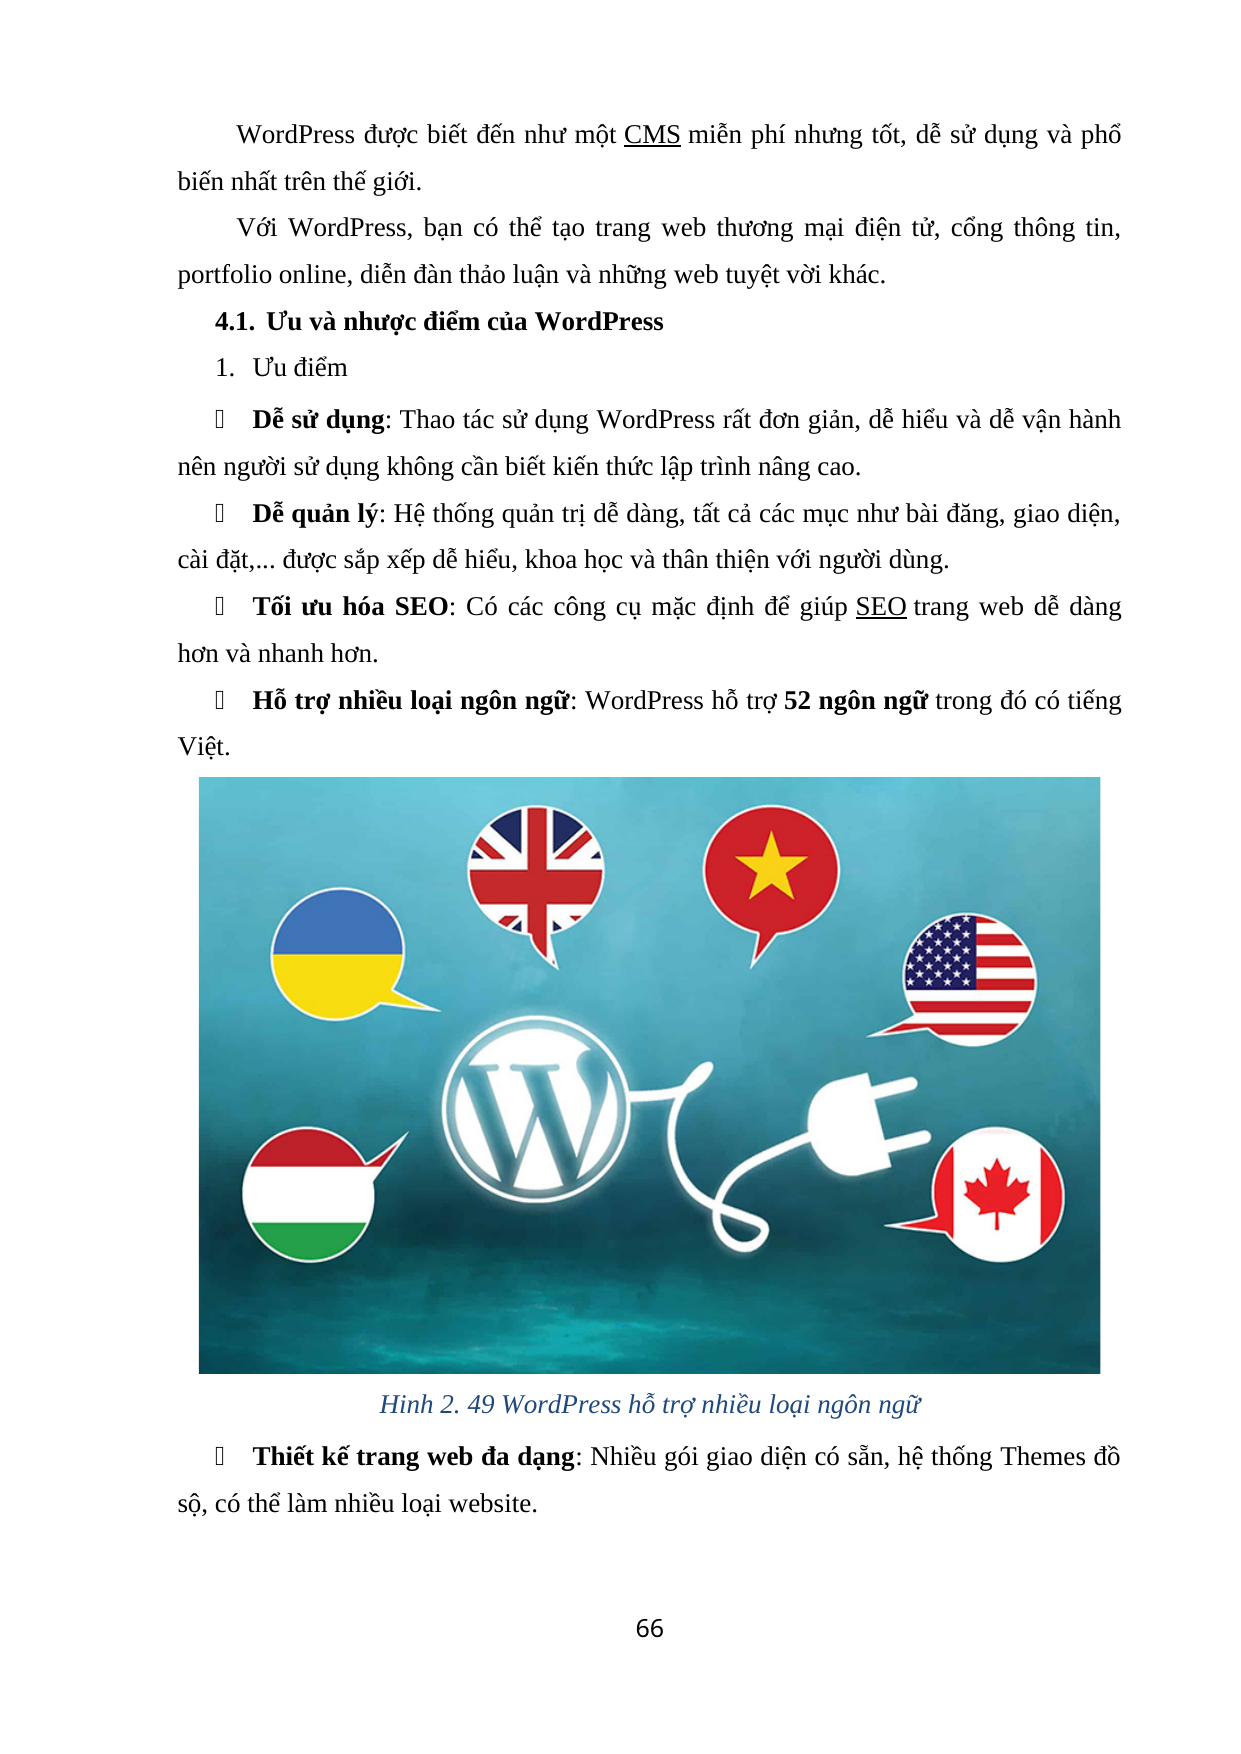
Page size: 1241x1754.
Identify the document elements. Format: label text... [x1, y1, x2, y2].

list Dễ sử dụng: Thao tác sử dụng WordPress rất đơn giản, dễ hiểu và dễ vận hành nên người sử dụng không cần biết kiến thức lập trình nâng cao. [177, 403, 1122, 481]
text Hinh 2. 49 WordPress hỗ trợ nhiều loại ngôn ngữ [177, 1388, 1122, 1419]
list Ưu điểm [215, 351, 1122, 383]
list Hỗ trợ nhiều loại ngôn ngữ: WordPress hỗ trợ 52 ngôn ngữ trong đó có tiếng Việt. [177, 684, 1122, 762]
list Thiết kế trang web đa dạng: Nhiều gói giao diện có sẵn, hệ thống Themes đồ sộ, có thể làm nhiều loại website. [177, 1440, 1122, 1518]
list Tối ưu hóa SEO: Có các công cụ mặc định để giúp SEO trang web dễ dàng hơn và nhanh hơn. [177, 590, 1122, 668]
text Với WordPress, bạn có thể tạo trang web thương mại điện tử, cổng thông tin, portfolio online, diễn đàn thảo luận và những web tuyệt vời khác. [177, 211, 1122, 289]
picture [198, 777, 1101, 1374]
list Ưu và nhược điểm của WordPress [215, 305, 1122, 336]
text WordPress được biết đến như một CMS miễn phí nhưng tốt, dễ sử dụng và phổ biến nhất trên thế giới. [177, 118, 1122, 196]
list Dễ quản lý: Hệ thống quản trị dễ dàng, tất cả các mục như bài đăng, giao diện, cài đặt,... được sắp xếp dễ hiểu, khoa học và thân thiện với người dùng. [177, 497, 1122, 575]
